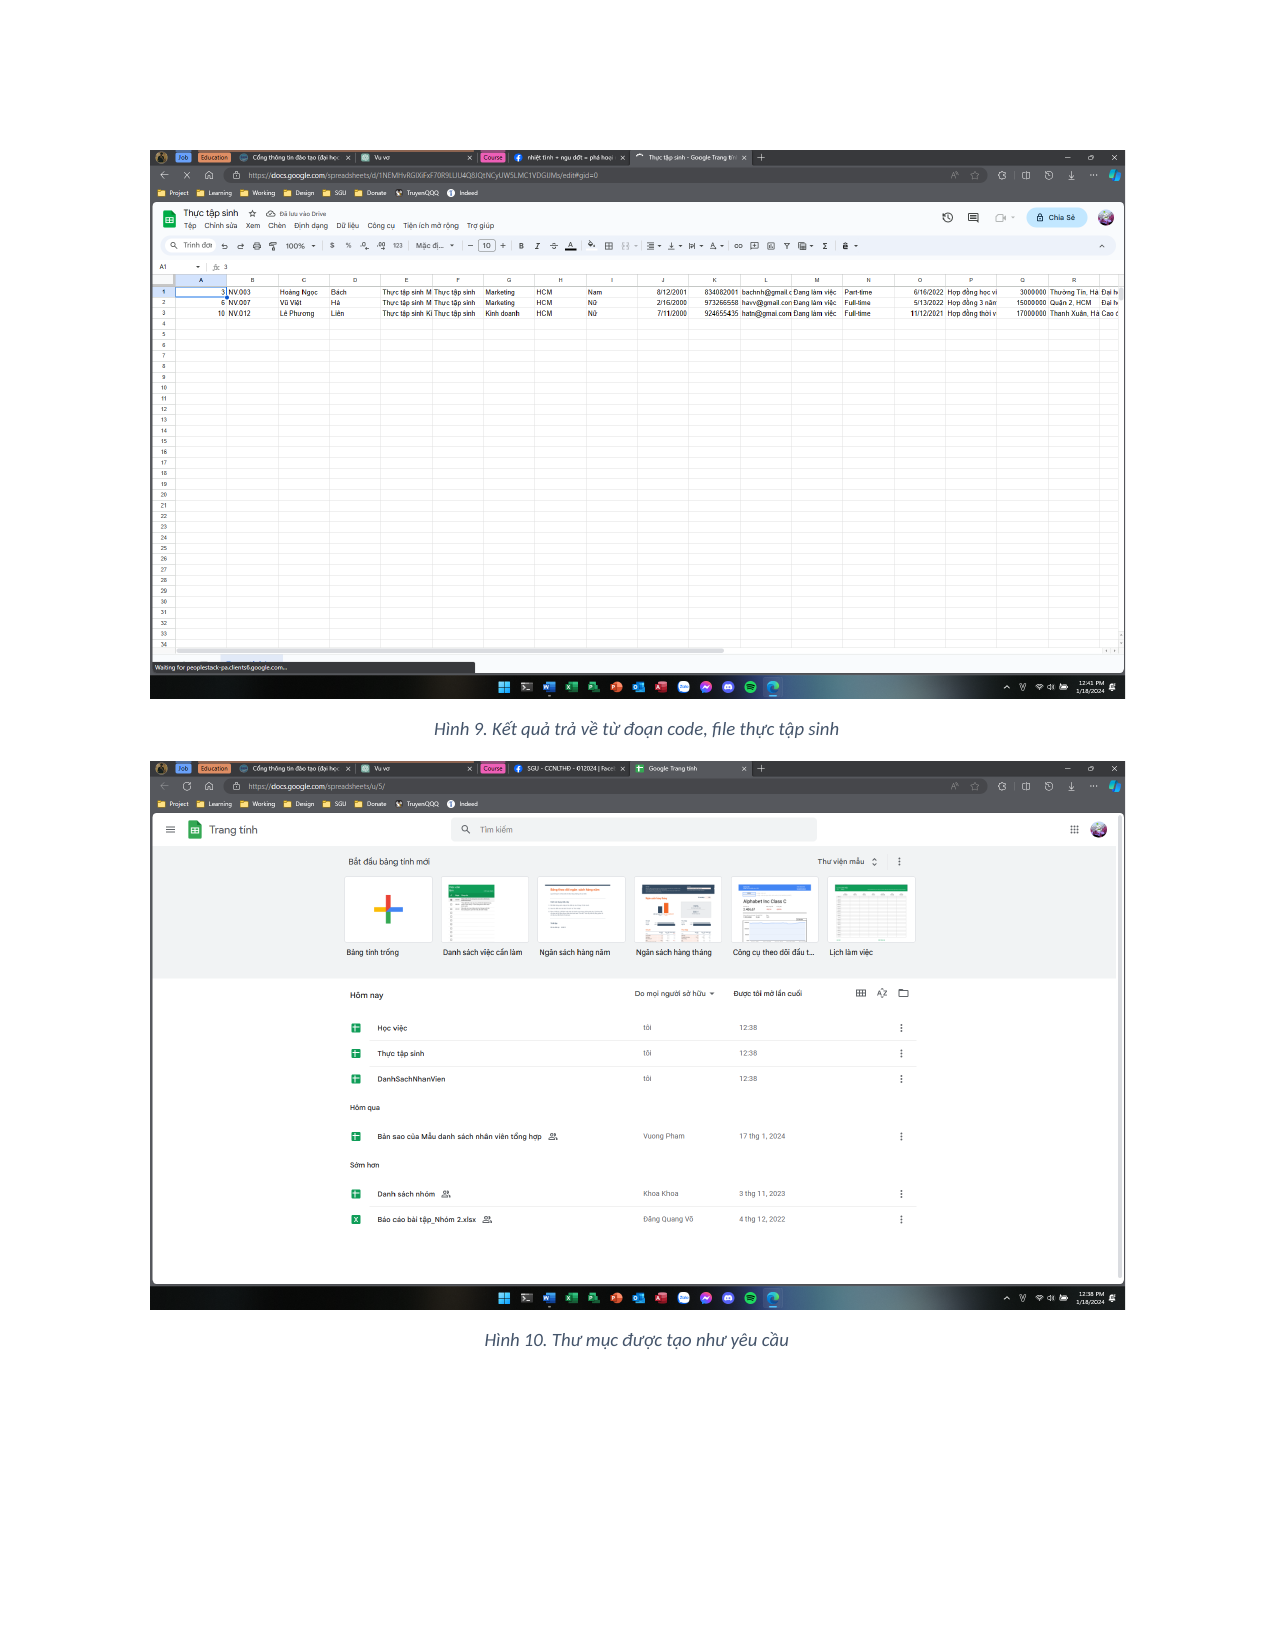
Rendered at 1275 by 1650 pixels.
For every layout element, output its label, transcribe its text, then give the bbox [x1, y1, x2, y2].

picture [150, 150, 1125, 699]
picture [150, 761, 1125, 1310]
text Hình 9. Kết quả trả về từ đoạn code, file thực tập sinh [150, 717, 1125, 740]
text Hình 10. Thư mục được tạo như yêu cầu [150, 1328, 1125, 1351]
